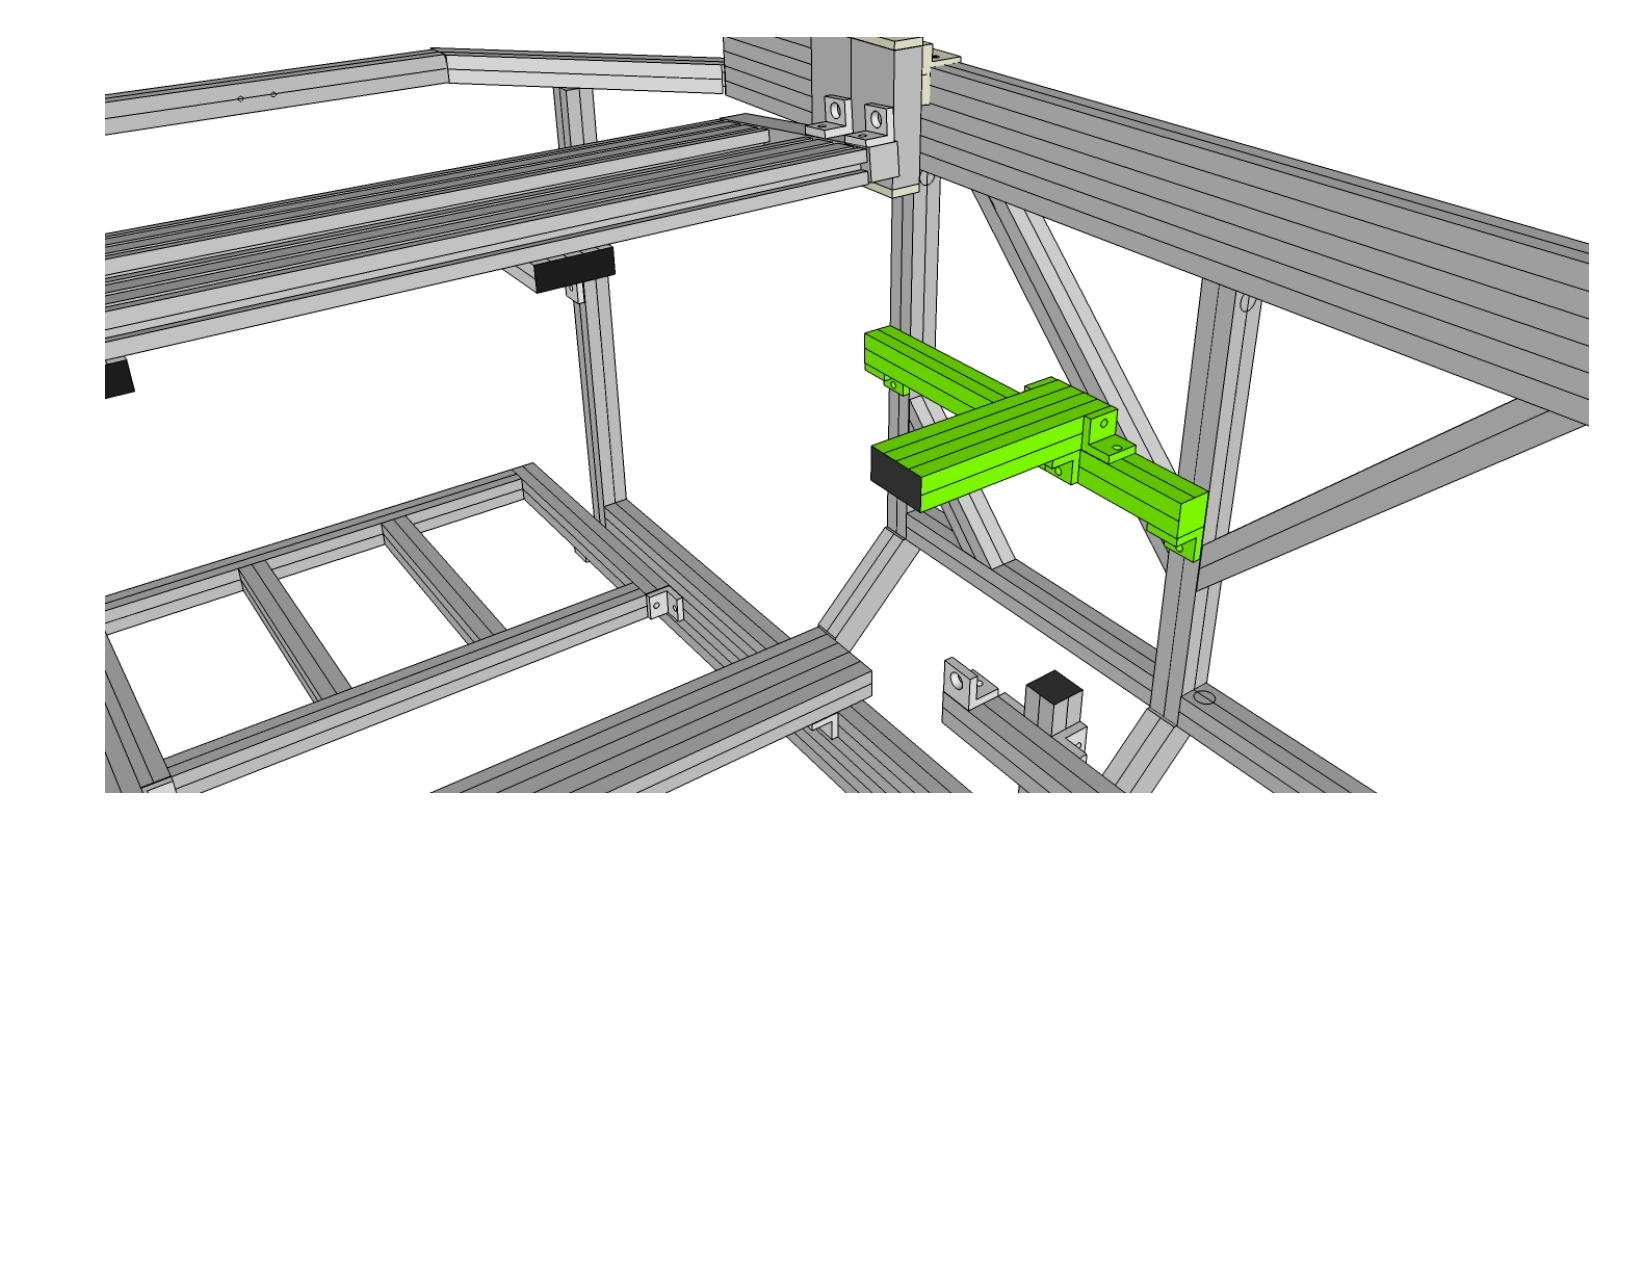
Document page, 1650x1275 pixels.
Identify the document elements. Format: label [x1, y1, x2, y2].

picture [105, 37, 1589, 793]
